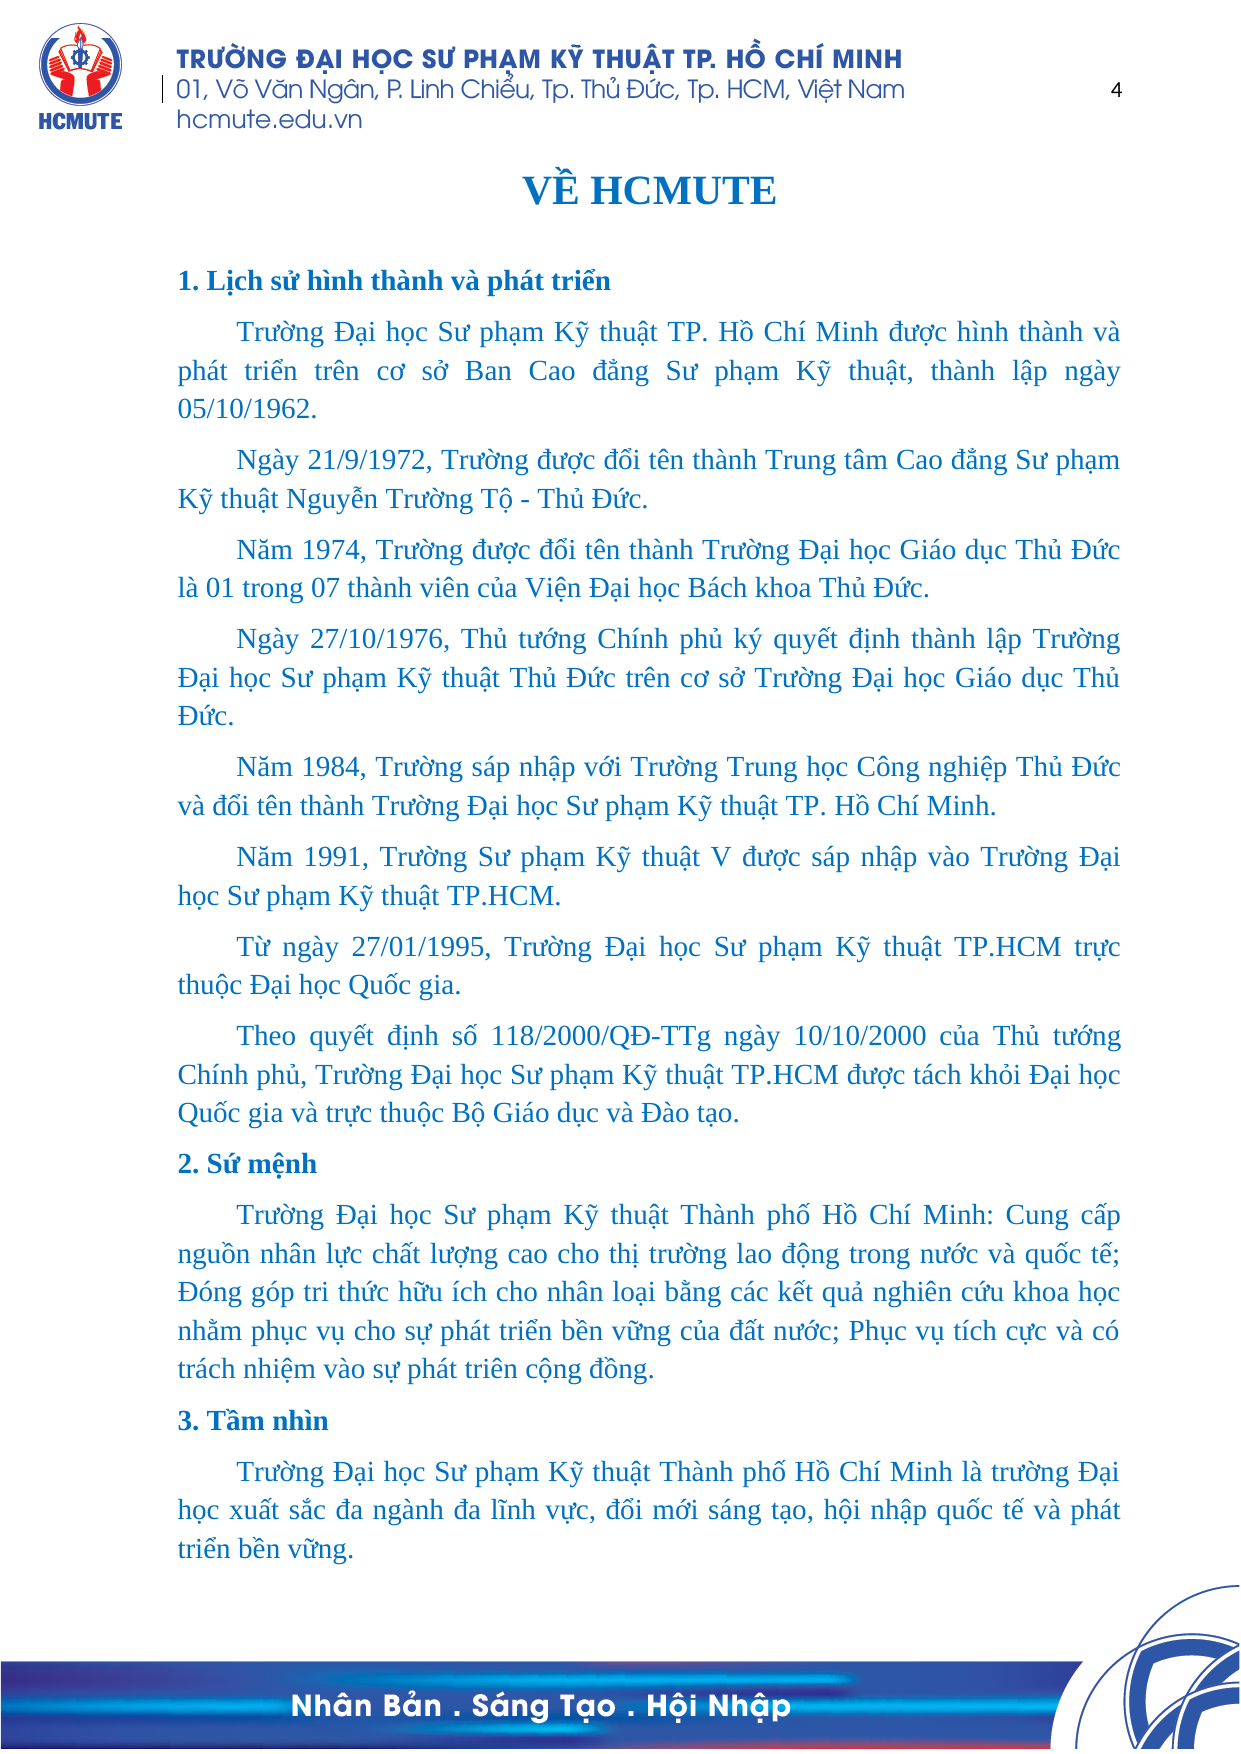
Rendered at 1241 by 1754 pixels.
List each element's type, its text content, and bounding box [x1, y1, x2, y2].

text 3. Tầm nhìn [177, 1403, 1122, 1436]
text Trường Đại học Sư phạm Kỹ thuật Thành phố Hồ Chí Minh: Cung cấp nguồn nhân lực chất lượng cao cho thị trường lao động trong nước và quốc tế; Đóng góp tri thức hữu ích cho nhân loại bằng các kết quả nghiên cứu khoa học nhằm phục vụ cho sự phát triển bền vững của đất nước; Phục vụ tích cực và có trách nhiệm vào sự phát triên cộng đồng. [177, 1197, 1122, 1385]
text Trường Đại học Sư phạm Kỹ thuật Thành phố Hồ Chí Minh là trường Đại học xuất sắc đa ngành đa lĩnh vực, đổi mới sáng tạo, hội nhập quốc tế và phát triển bền vững. [177, 1454, 1122, 1564]
text Theo quyết định số 118/2000/QĐ-TTg ngày 10/10/2000 của Thủ tướng Chính phủ, Trường Đại học Sư phạm Kỹ thuật TP.HCM được tách khỏi Đại học Quốc gia và trực thuộc Bộ Giáo dục và Đào tạo. [177, 1018, 1122, 1129]
subtitle VỀ HCMUTE [177, 165, 1122, 213]
text Ngày 21/9/1972, Trường được đổi tên thành Trung tâm Cao đẳng Sư phạm Kỹ thuật Nguyễn Trường Tộ - Thủ Đức. [177, 442, 1122, 514]
text Năm 1984, Trường sáp nhập với Trường Trung học Công nghiệp Thủ Đức và đổi tên thành Trường Đại học Sư phạm Kỹ thuật TP. Hồ Chí Minh. [177, 749, 1122, 822]
text 2. Sứ mệnh [177, 1146, 1122, 1180]
picture [0, 0, 1240, 1749]
text Ngày 27/10/1976, Thủ tướng Chính phủ ký quyết định thành lập Trường Đại học Sư phạm Kỹ thuật Thủ Đức trên cơ sở Trường Đại học Giáo dục Thủ Đức. [177, 621, 1122, 732]
text Trường Đại học Sư phạm Kỹ thuật TP. Hồ Chí Minh được hình thành và phát triển trên cơ sở Ban Cao đẳng Sư phạm Kỹ thuật, thành lập ngày 05/10/1962. [177, 314, 1122, 425]
text Năm 1991, Trường Sư phạm Kỹ thuật V được sáp nhập vào Trường Đại học Sư phạm Kỹ thuật TP.HCM. [177, 839, 1122, 911]
text 1. Lịch sử hình thành và phát triển [177, 263, 1122, 297]
text Năm 1974, Trường được đổi tên thành Trường Đại học Giáo dục Thủ Đức là 01 trong 07 thành viên của Viện Đại học Bách khoa Thủ Đức. [177, 532, 1122, 604]
text Từ ngày 27/01/1995, Trường Đại học Sư phạm Kỹ thuật TP.HCM trực thuộc Đại học Quốc gia. [177, 929, 1122, 1001]
